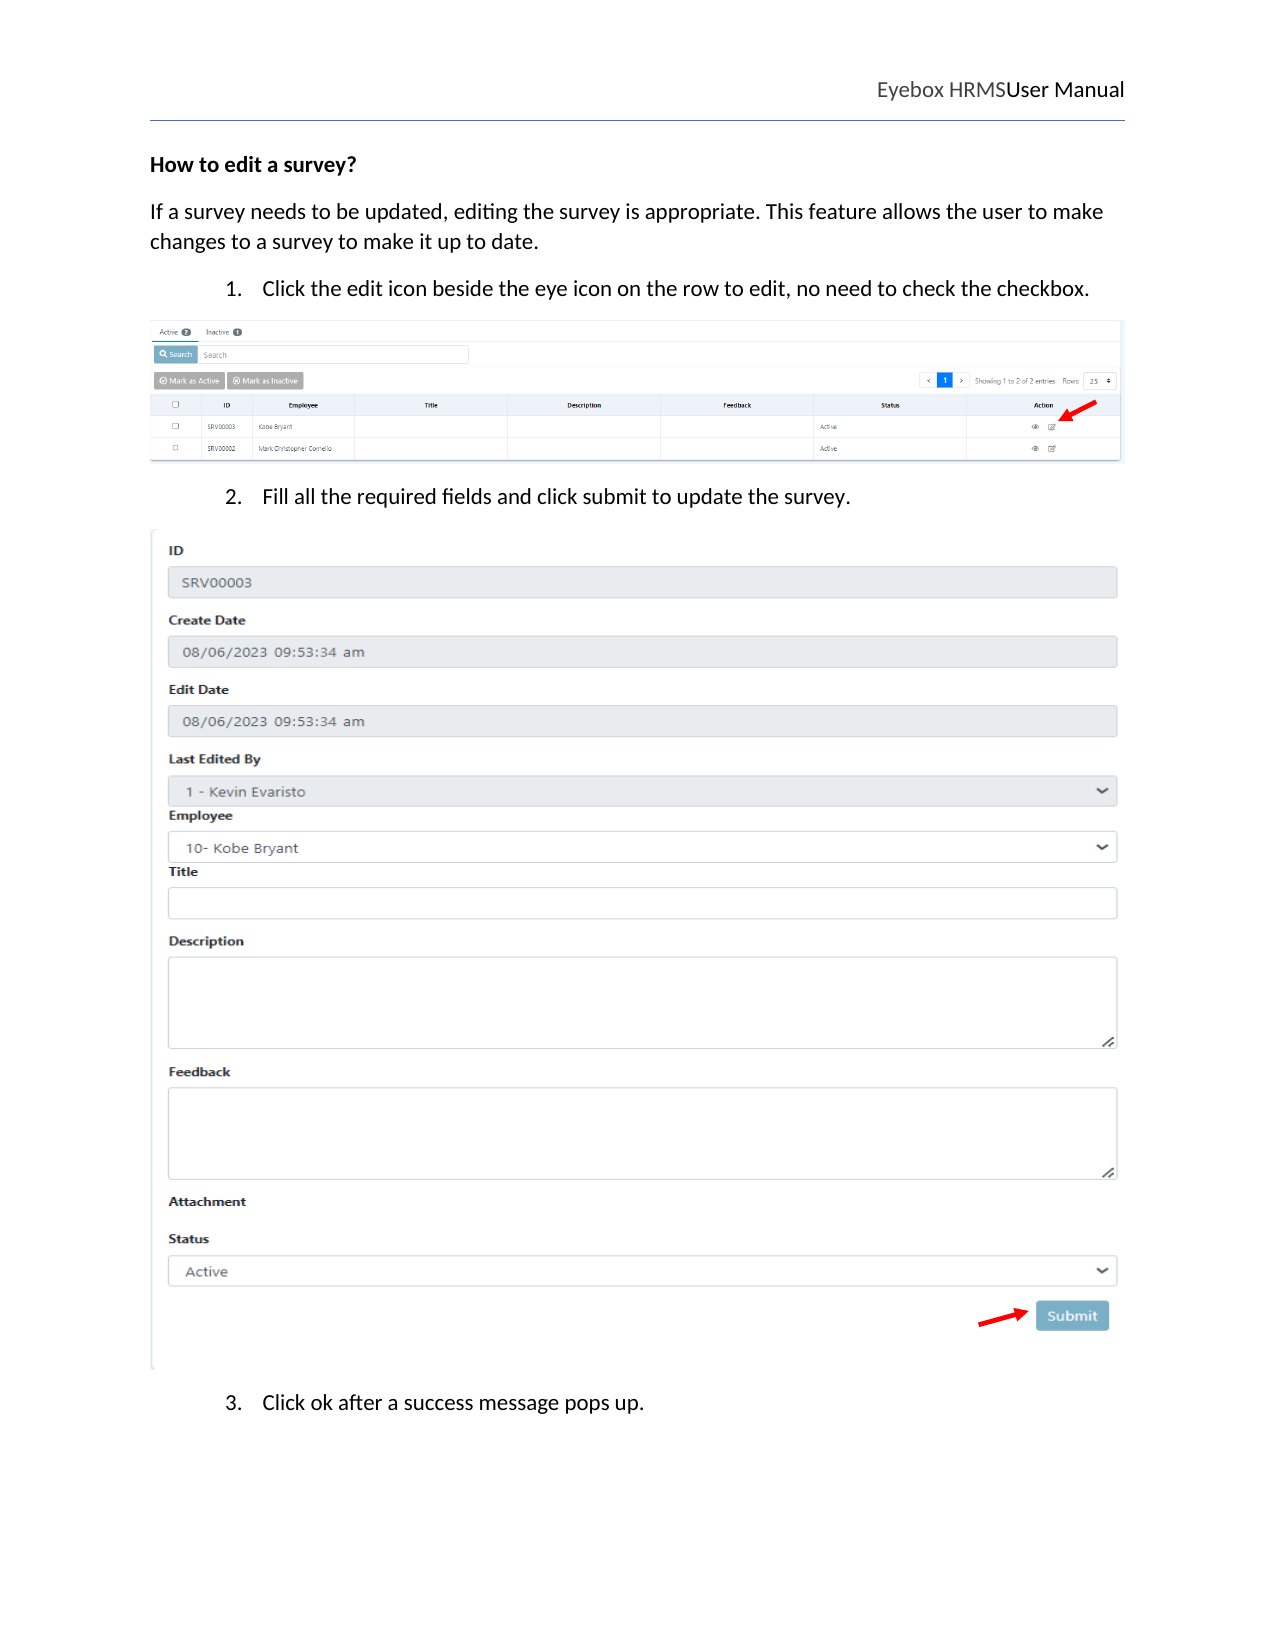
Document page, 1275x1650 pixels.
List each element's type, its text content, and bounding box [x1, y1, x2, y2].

list Click ok after a success message pops up. [225, 1388, 1125, 1416]
list Fill all the required fields and click submit to update the survey. [225, 482, 1125, 510]
picture [150, 320, 1125, 464]
list Click the edit icon beside the eye icon on the row to edit, no need to check the checkbox. [225, 274, 1125, 302]
text If a survey needs to be updated, editing the survey is appropriate. This feature allows the user to make changes to a survey to make it up to date. [150, 197, 1125, 255]
picture [150, 529, 1125, 1370]
text How to edit a survey? [150, 150, 1125, 178]
